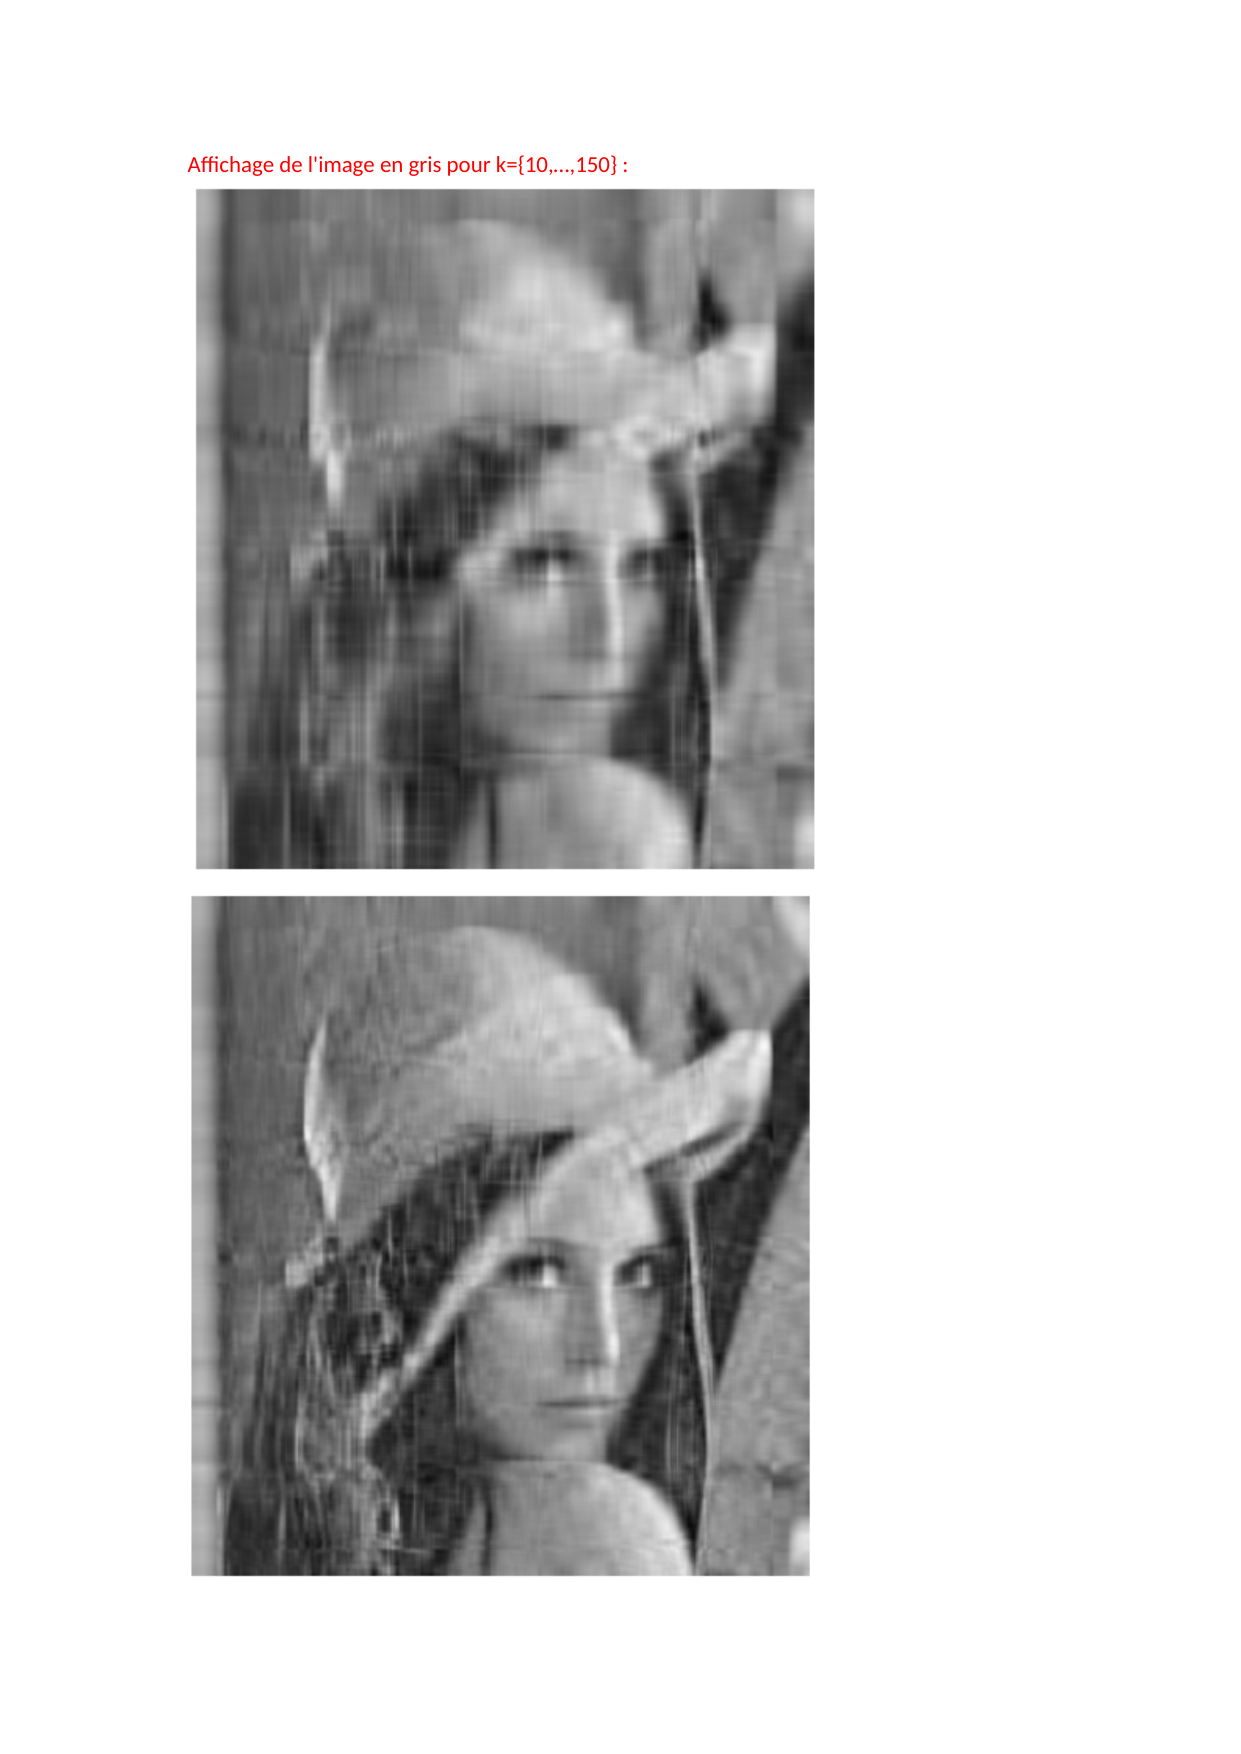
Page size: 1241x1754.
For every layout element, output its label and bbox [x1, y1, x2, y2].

picture [187, 180, 824, 885]
text [187, 150, 1053, 1595]
picture [187, 887, 821, 1595]
